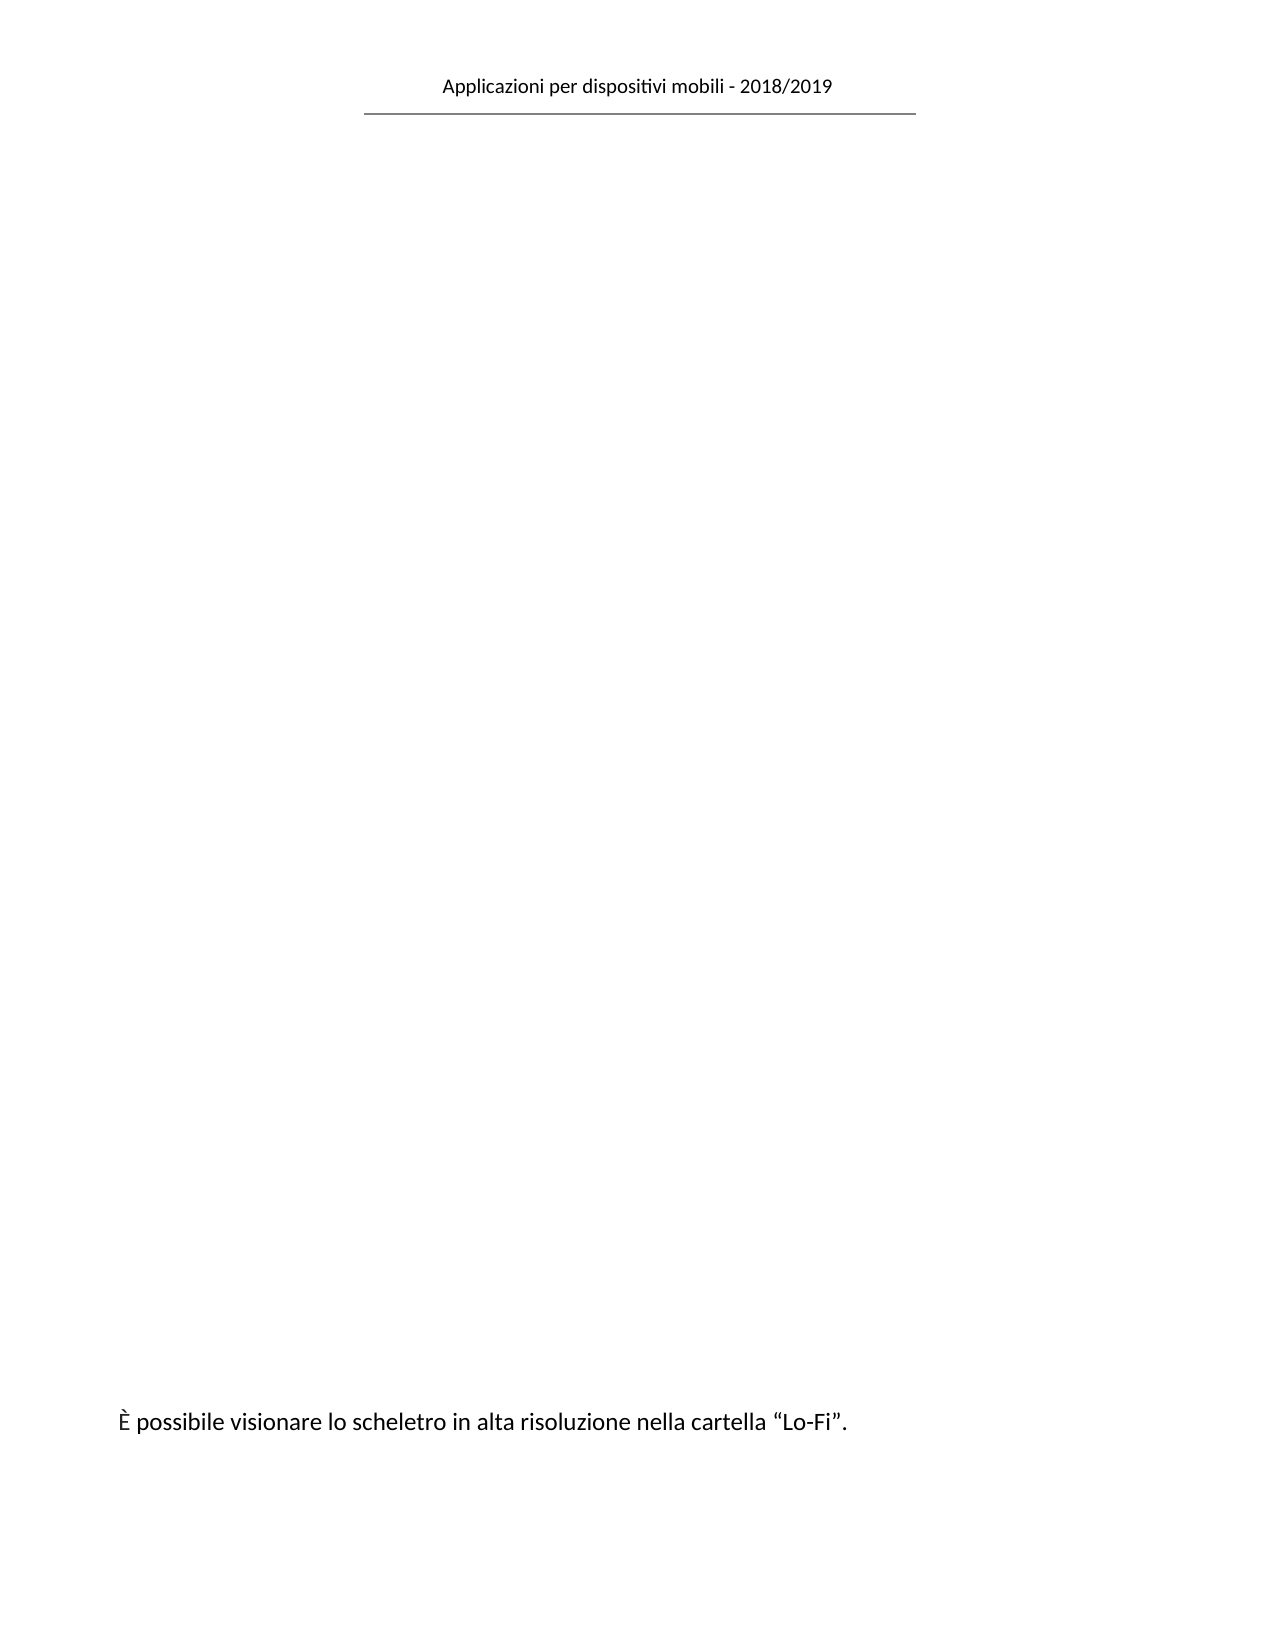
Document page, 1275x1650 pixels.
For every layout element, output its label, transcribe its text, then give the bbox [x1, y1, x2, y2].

text È possibile visionare lo scheletro in alta risoluzione nella cartella “Lo-Fi”. [130, 1406, 1157, 1437]
